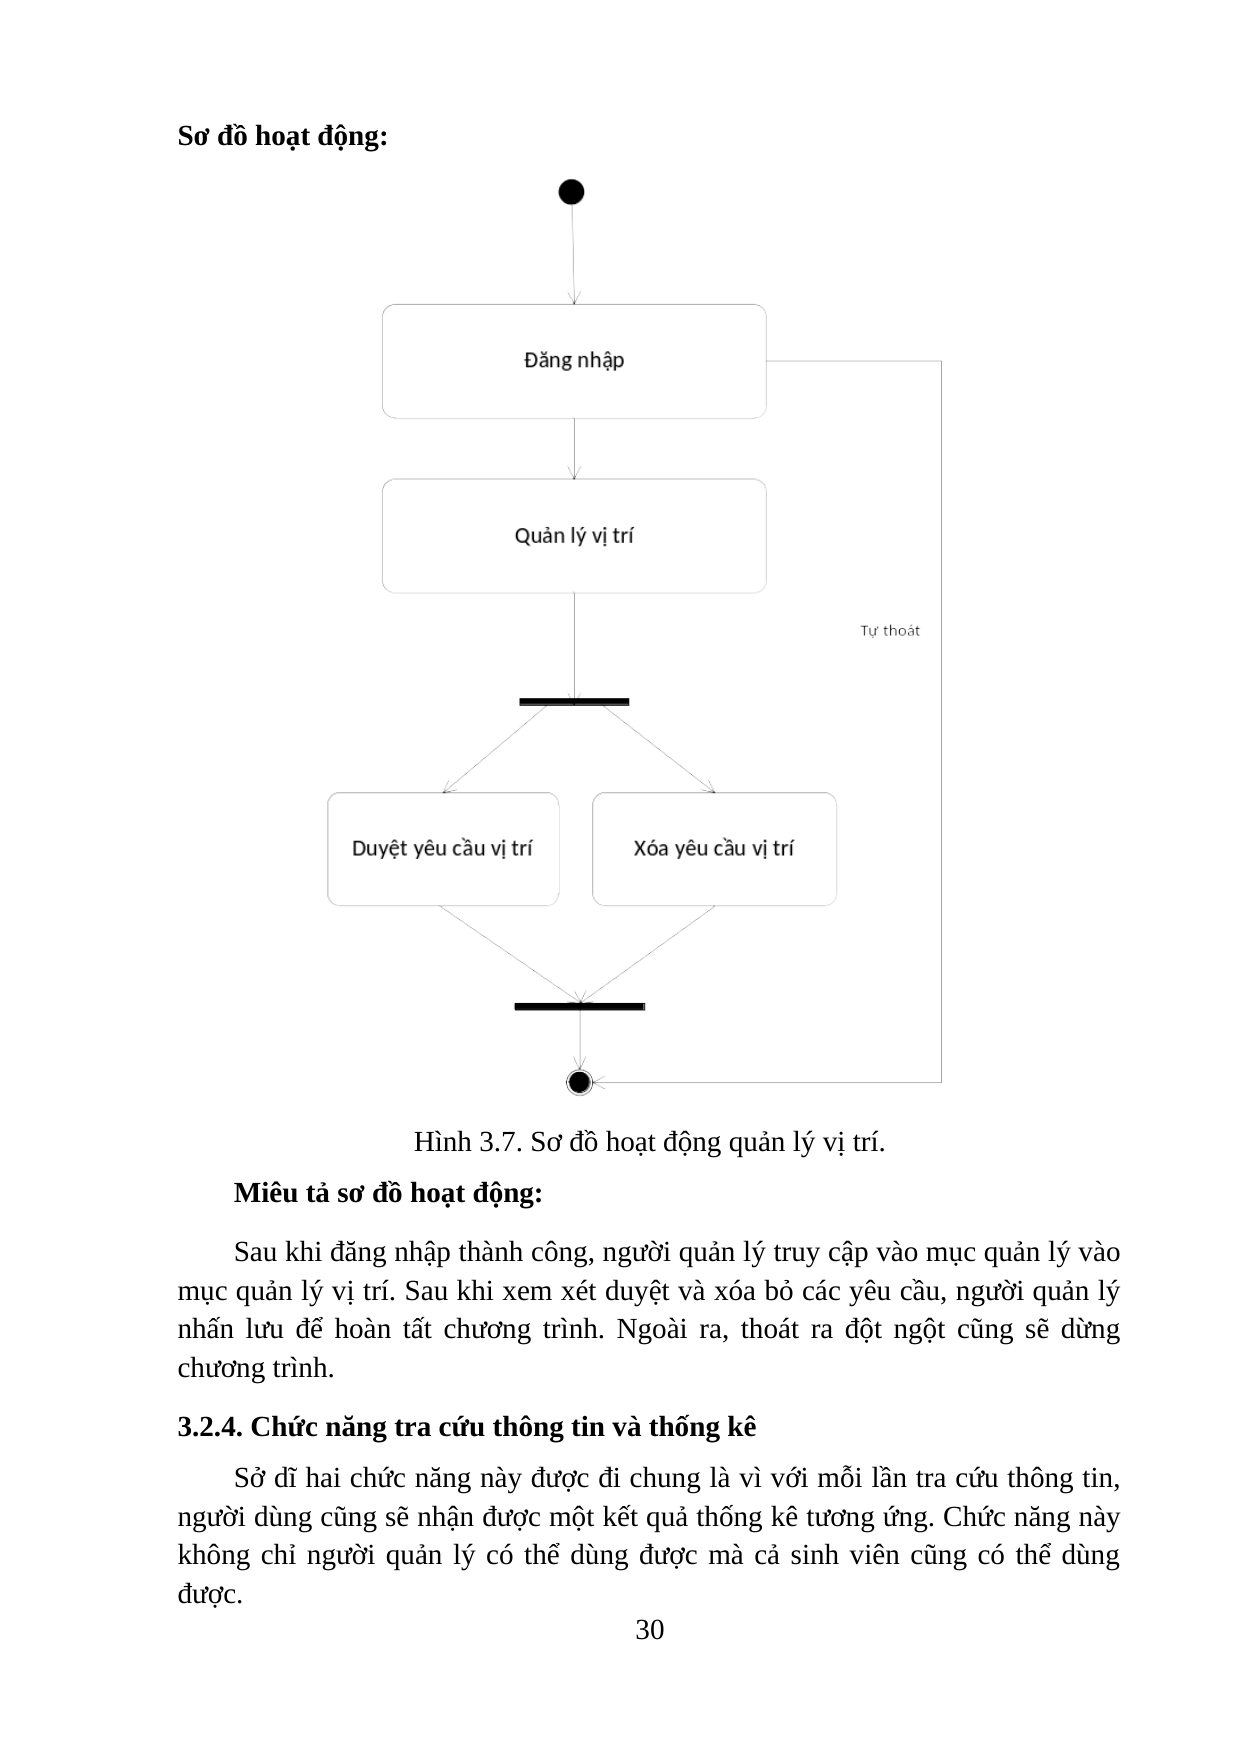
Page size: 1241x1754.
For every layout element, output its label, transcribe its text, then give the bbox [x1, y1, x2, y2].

text Sau khi đăng nhập thành công, người quản lý truy cập vào mục quản lý vào mục quản lý vị trí. Sau khi xem xét duyệt và xóa bỏ các yêu cầu, người quản lý nhấn lưu để hoàn tất chương trình. Ngoài ra, thoát ra đột ngột cũng sẽ dừng chương trình. [177, 1234, 1122, 1383]
text Sơ đồ hoạt động: [177, 118, 1122, 152]
subtitle Hình 3.7. Sơ đồ hoạt động quản lý vị trí. [177, 1124, 1122, 1157]
subtitle 3.2.4. Chức năng tra cứu thông tin và thống kê [177, 1409, 1122, 1443]
text Sở dĩ hai chức năng này được đi chung là vì với mỗi lần tra cứu thông tin, người dùng cũng sẽ nhận được một kết quả thống kê tương ứng. Chức năng này không chỉ người quản lý có thể dùng được mà cả sinh viên cũng có thể dùng được. [177, 1460, 1122, 1609]
text Miêu tả sơ đồ hoạt động: [177, 1175, 1122, 1208]
